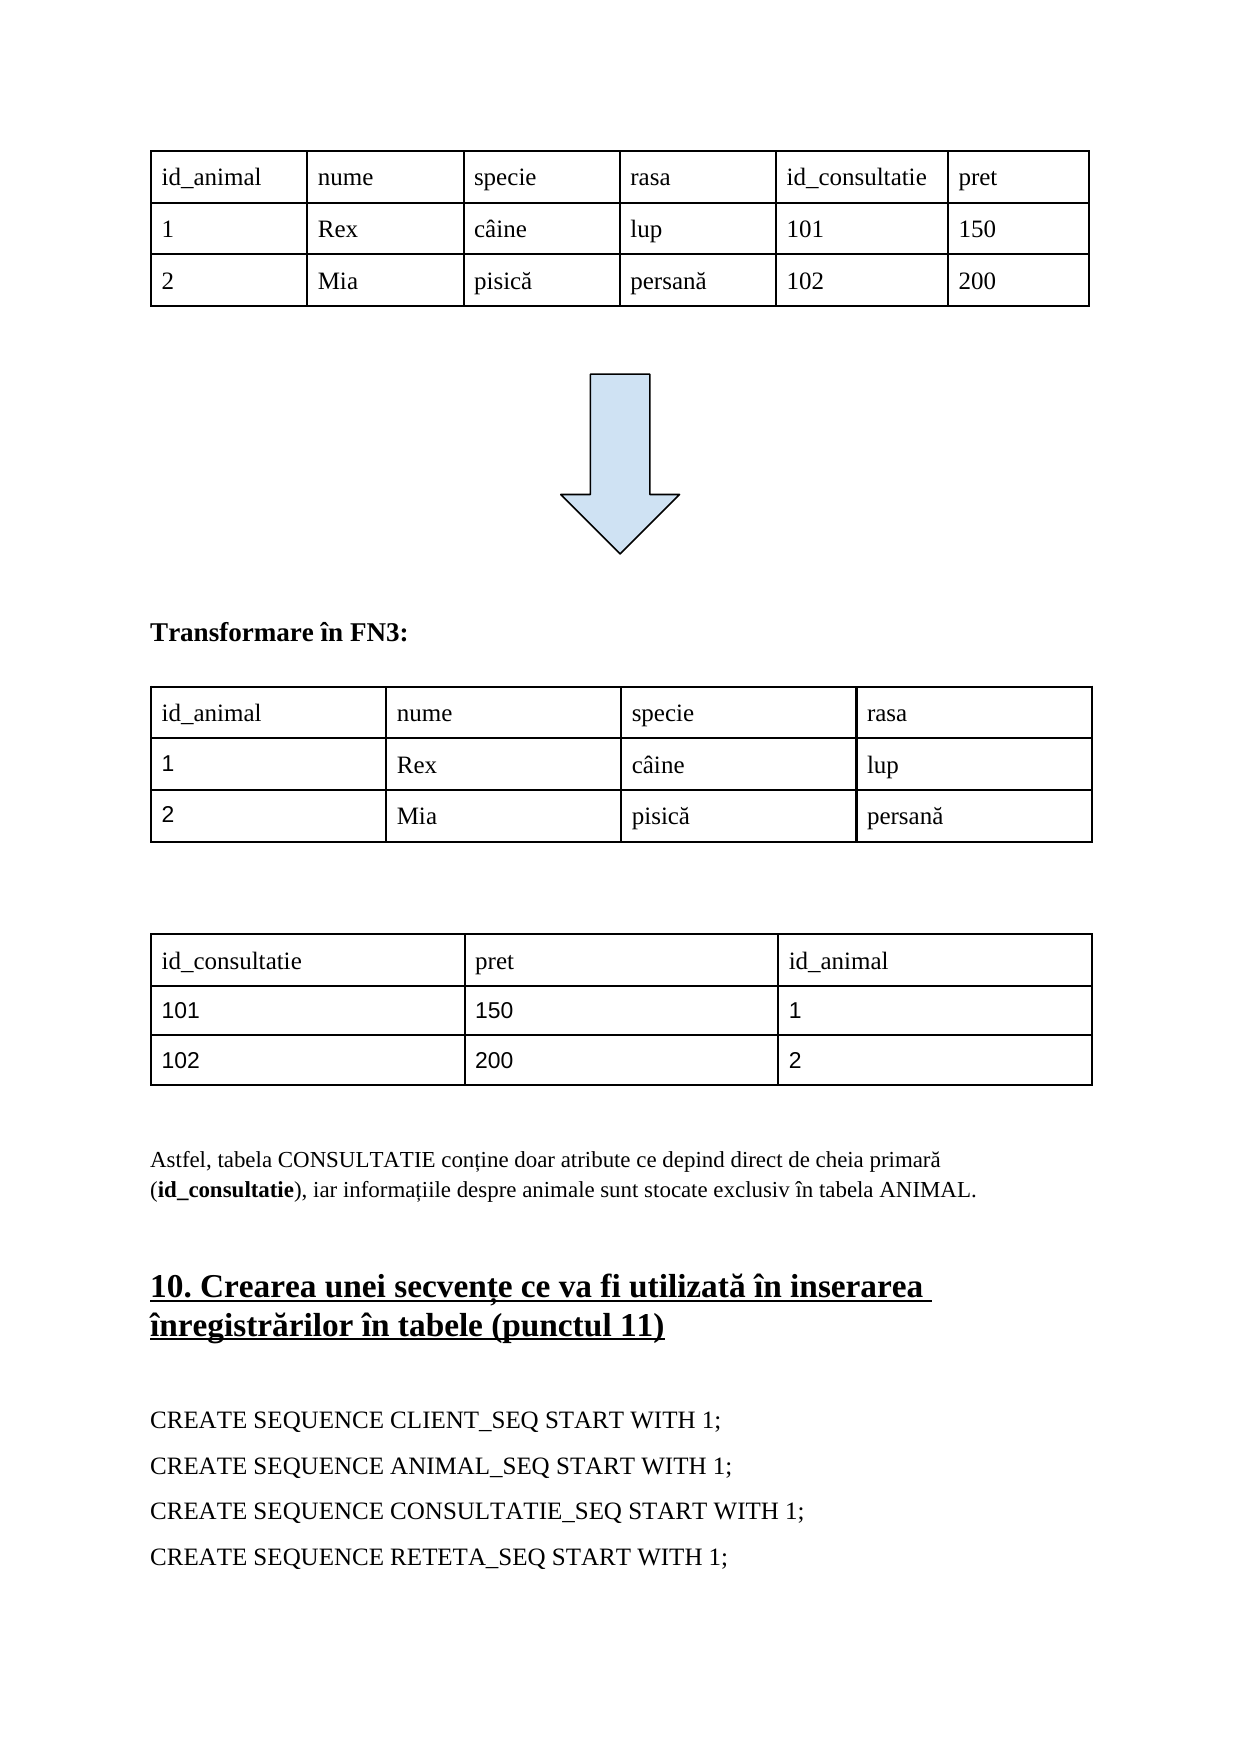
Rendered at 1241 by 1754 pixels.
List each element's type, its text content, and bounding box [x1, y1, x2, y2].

table_cell 2 [779, 1036, 1091, 1083]
text CREATE SEQUENCE CONSULTATIE_SEQ START WITH 1; [150, 1496, 1090, 1525]
table_header nume [387, 688, 620, 737]
table_cell 101 [777, 204, 947, 253]
table_header pret [466, 935, 777, 985]
table_header specie [622, 688, 855, 737]
table_header id_consultatie [152, 935, 464, 985]
table_header id_animal [152, 688, 385, 737]
table_cell 101 [152, 987, 464, 1034]
table_cell pisică [465, 255, 619, 305]
table_header id_animal [152, 152, 306, 202]
table_cell persană [621, 255, 775, 305]
subtitle Transformare în FN3: [150, 616, 1090, 647]
table_cell 200 [466, 1036, 777, 1083]
table_cell 102 [777, 255, 947, 305]
table_header id_consultatie [777, 152, 947, 202]
table_cell persană [858, 791, 1091, 841]
table_cell pisică [622, 791, 855, 841]
table_cell 1 [779, 987, 1091, 1034]
table_header id_animal [779, 935, 1091, 985]
table_cell 2 [152, 791, 385, 841]
table_cell 102 [152, 1036, 464, 1083]
table_cell Mia [387, 791, 620, 841]
table_header rasa [858, 688, 1091, 737]
table_cell câine [465, 204, 619, 253]
table_cell 150 [949, 204, 1088, 253]
text Astfel, tabela CONSULTATIE conține doar atribute ce depind direct de cheia primară (id_consultatie), iar informațiile despre animale sunt stocate exclusiv în tabela ANIMAL. [150, 1146, 1090, 1202]
table_cell 1 [152, 739, 385, 789]
table_cell Rex [308, 204, 463, 253]
table_header pret [949, 152, 1088, 202]
table_header rasa [621, 152, 775, 202]
table_cell lup [621, 204, 775, 253]
table_cell 200 [949, 255, 1088, 305]
table_header specie [465, 152, 619, 202]
text CREATE SEQUENCE CLIENT_SEQ START WITH 1; [150, 1406, 1090, 1434]
table_cell 2 [152, 255, 306, 305]
table_cell câine [622, 739, 855, 789]
table_cell Mia [308, 255, 463, 305]
text CREATE SEQUENCE RETETA_SEQ START WITH 1; [150, 1542, 1090, 1571]
table_header nume [308, 152, 463, 202]
text CREATE SEQUENCE ANIMAL_SEQ START WITH 1; [150, 1451, 1090, 1480]
table_cell lup [858, 739, 1091, 789]
text 10. Crearea unei secvențe ce va fi utilizată în inserarea înregistrărilor în tabele (punctul 11) [150, 1267, 1090, 1343]
table_cell 150 [466, 987, 777, 1034]
table_cell Rex [387, 739, 620, 789]
table_cell 1 [152, 204, 306, 253]
